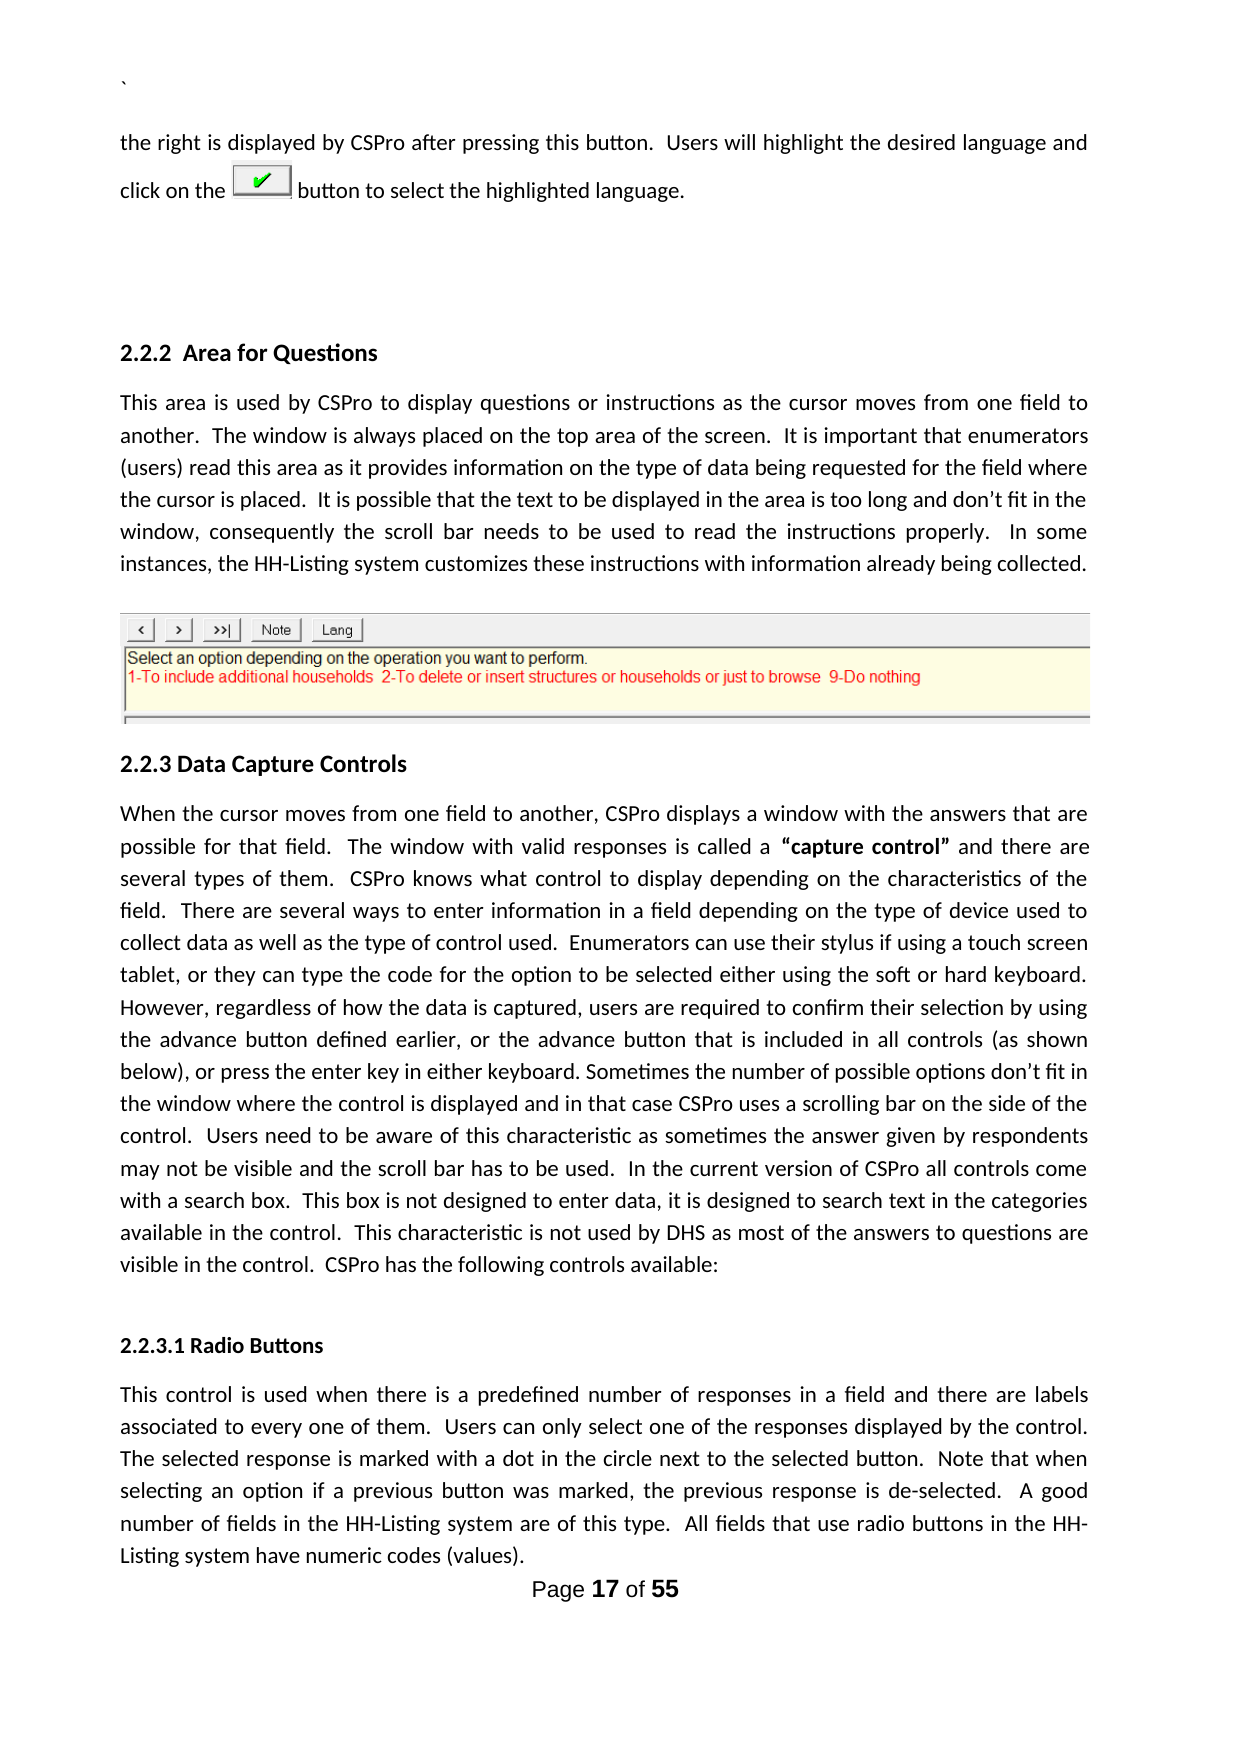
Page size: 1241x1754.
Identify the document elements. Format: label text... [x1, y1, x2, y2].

text This area is used by CSPro to display questions or instructions as the cursor moves from one field to another. The window is always placed on the top area of the screen. It is important that enumerators (users) read this area as it provides information on the type of data being requested for the field where the cursor is placed. It is possible that the text to be displayed in the area is too long and don’t fit in the window, consequently the scroll bar needs to be used to read the instructions properly. In some instances, the HH-Listing system customizes these instructions with information already being collected. [120, 388, 1090, 577]
subtitle 2.2.3.1 Radio Buttons [120, 1331, 1090, 1359]
picture [231, 160, 293, 199]
subtitle 2.2.3 Data Capture Controls [120, 748, 1090, 779]
subtitle 2.2.2 Area for Questions [120, 337, 1090, 368]
text This control is used when there is a predefined number of responses in a field and there are labels associated to every one of them. Users can only select one of the responses displayed by the control. The selected response is marked with a dot in the circle next to the selected button. Note that when selecting an option if a previous button was marked, the previous response is de-selected. A good number of fields in the HH-Listing system are of this type. All fields that use radio buttons in the HH-Listing system have numeric codes (values). [120, 1380, 1090, 1569]
text When the cursor moves from one field to another, CSPro displays a window with the answers that are possible for that field. The window with valid responses is called a “capture control” and there are several types of them. CSPro knows what control to display depending on the characteristics of the field. There are several ways to enter information in a field depending on the type of device used to collect data as well as the type of control used. Enumerators can use their stylus if using a touch screen tablet, or they can type the code for the option to be selected either using the soft or hard keyboard. However, regardless of how the data is captured, users are required to confirm their selection by using the advance button defined earlier, or the advance button that is included in all controls (as shown below), or press the enter key in either keyboard. Sometimes the number of possible options don’t fit in the window where the control is displayed and in that case CSPro uses a scrolling bar on the side of the control. Users need to be aware of this characteristic as sometimes the answer given by respondents may not be visible and the scroll bar has to be used. In the current version of CSPro all controls come with a search box. This box is not designed to enter data, it is designed to search text in the categories available in the control. This characteristic is not used by DHS as most of the answers to questions are visible in the control. CSPro has the following controls available: [120, 799, 1090, 1278]
picture [120, 613, 1091, 724]
